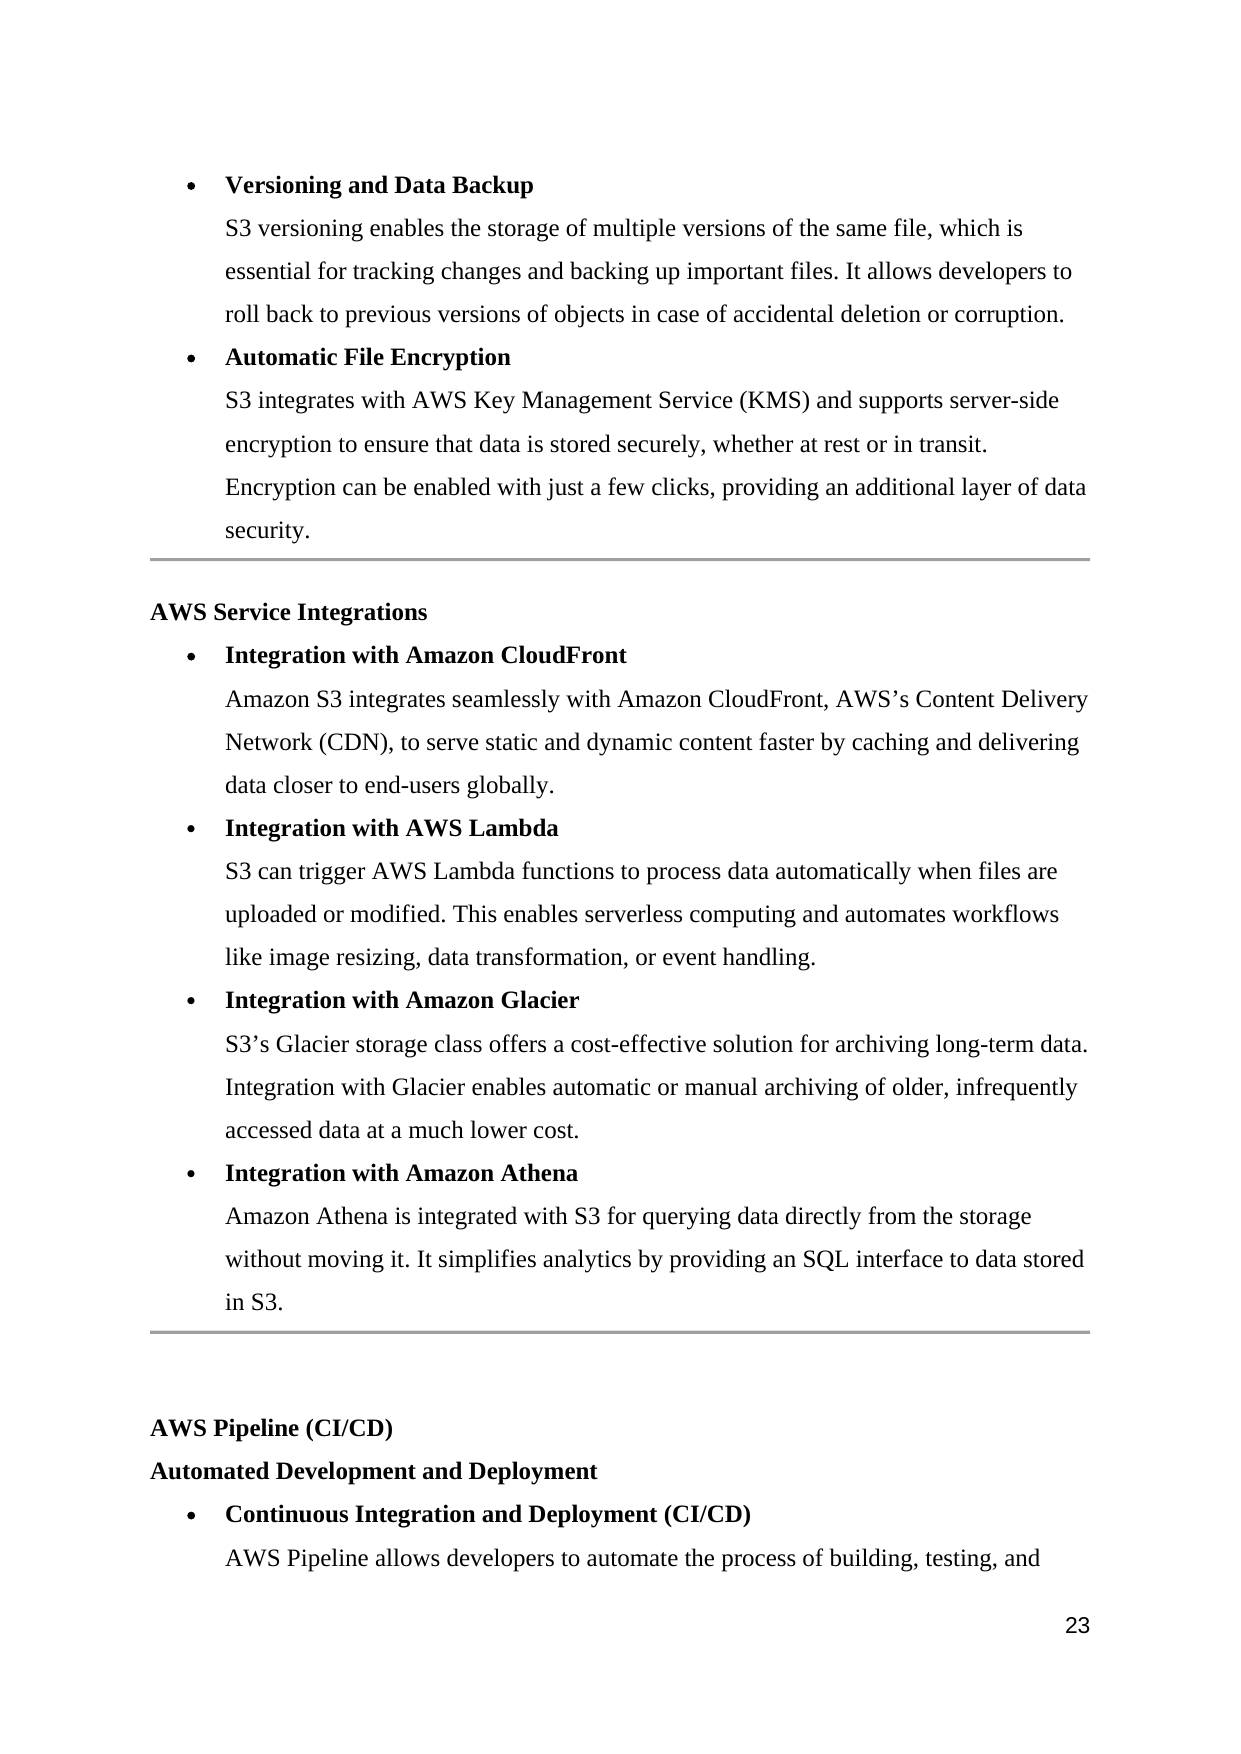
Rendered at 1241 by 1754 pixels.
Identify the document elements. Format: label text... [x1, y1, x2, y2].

text AWS Service Integrations [150, 597, 1090, 626]
list Integration with Amazon Glacier S3’s Glacier storage class offers a cost-effective solution for archiving long-term data. Integration with Glacier enables automatic or manual archiving of older, infrequently accessed data at a much lower cost. [187, 986, 1090, 1144]
text Automated Development and Deployment [150, 1456, 1090, 1485]
list Automatic File Encryption S3 integrates with AWS Key Management Service (KMS) and supports server-side encryption to ensure that data is stored securely, whether at rest or in transit. Encryption can be enabled with just a few clicks, providing an additional layer of data security. [187, 342, 1090, 544]
list Integration with Amazon Athena Amazon Athena is integrated with S3 for querying data directly from the storage without moving it. It simplifies analytics by providing an SQL interface to data stored in S3. [187, 1158, 1090, 1316]
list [187, 1499, 1090, 1571]
list Versioning and Data Backup S3 versioning enables the storage of multiple versions of the same file, which is essential for tracking changes and backing up important files. It allows developers to roll back to previous versions of objects in case of accidental deletion or corruption. [187, 170, 1090, 328]
text AWS Pipeline (CI/CD) [150, 1413, 1090, 1442]
list Integration with AWS Lambda S3 can trigger AWS Lambda functions to process data automatically when files are uploaded or modified. This enables serverless computing and automates workflows like image resizing, data transformation, or event handling. [187, 813, 1090, 971]
list Integration with Amazon CloudFront Amazon S3 integrates seamlessly with Amazon CloudFront, AWS’s Content Delivery Network (CDN), to serve static and dynamic content faster by caching and delivering data closer to end-users globally. [187, 641, 1090, 799]
